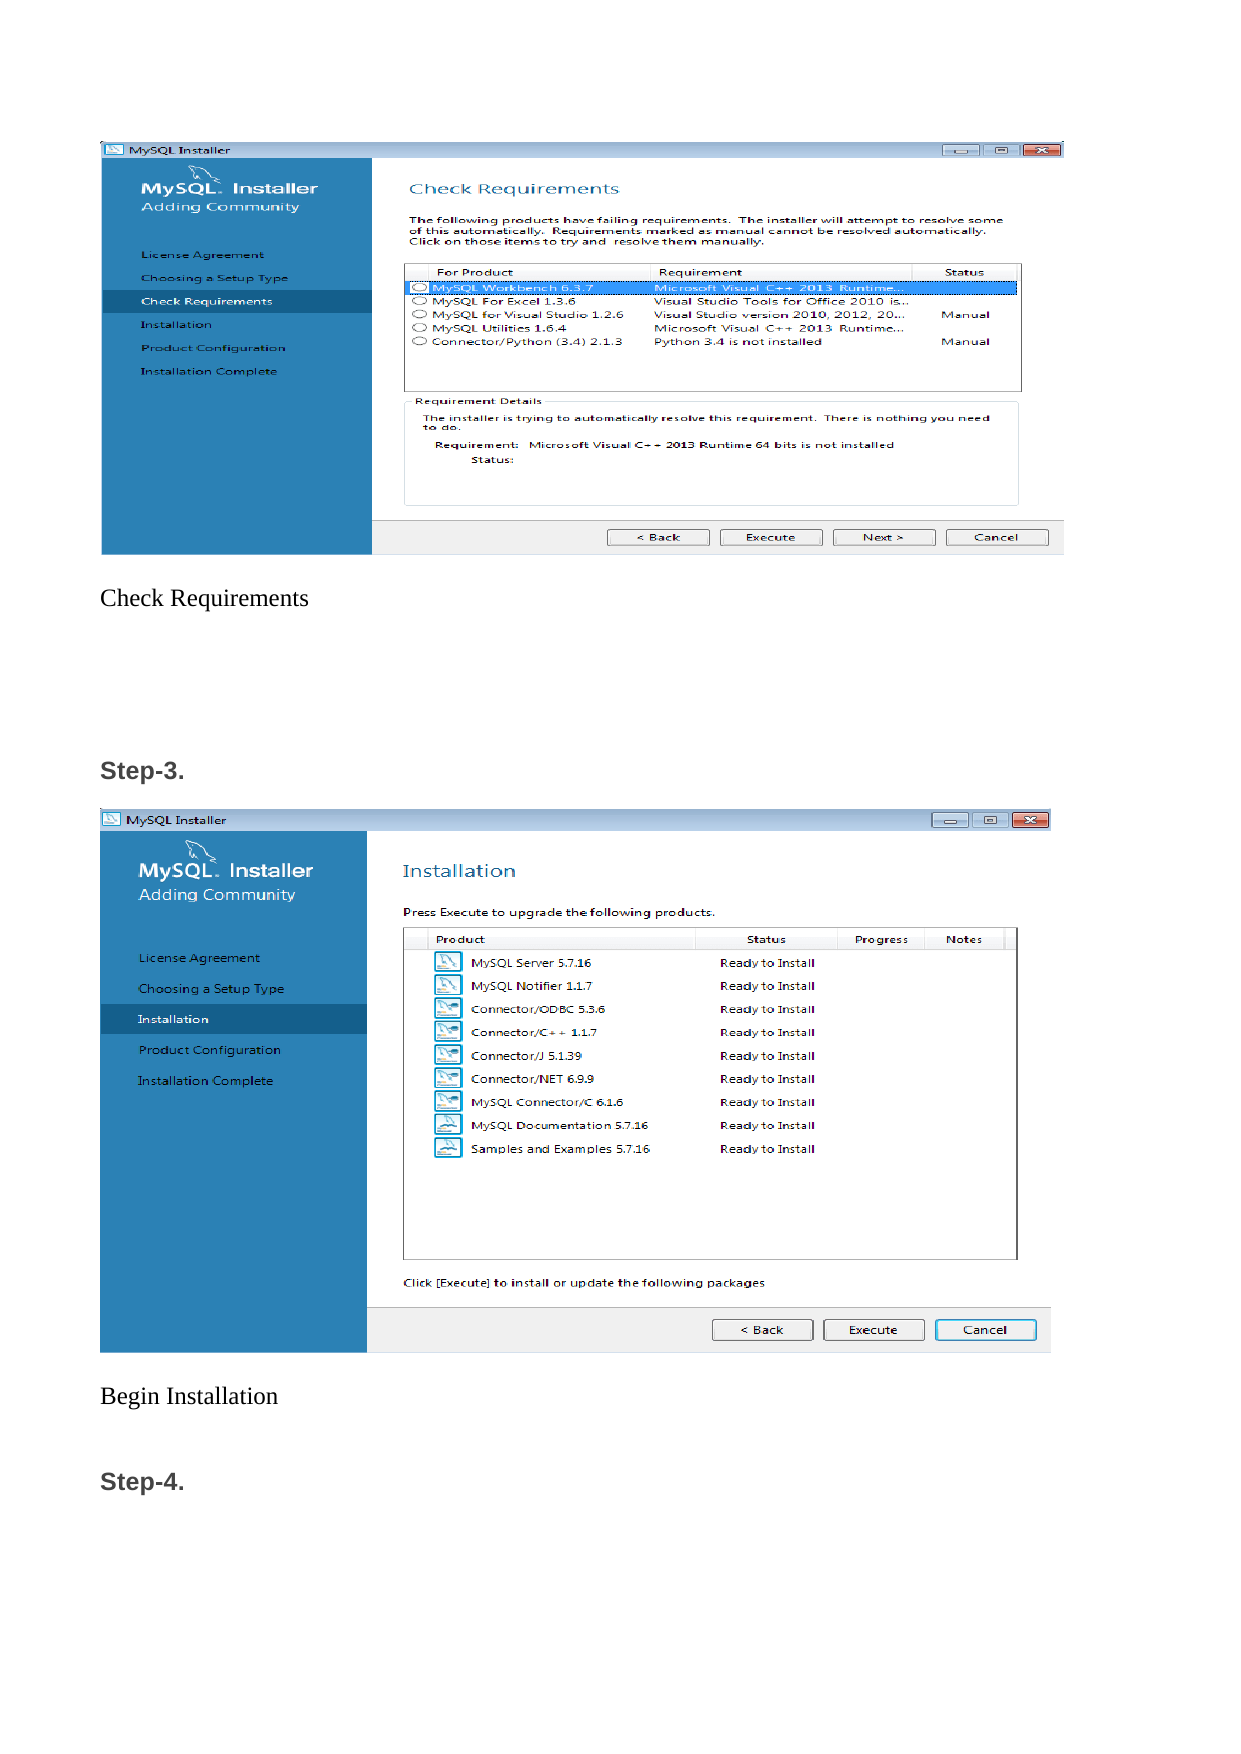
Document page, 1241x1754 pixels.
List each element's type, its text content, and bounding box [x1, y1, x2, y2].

text Step-4. [100, 1467, 1142, 1496]
picture [100, 808, 1051, 1353]
picture [100, 141, 1064, 555]
text Check Requirements [100, 583, 1142, 612]
text Begin Installation [100, 1381, 1142, 1410]
text Step-3. [100, 756, 1142, 784]
